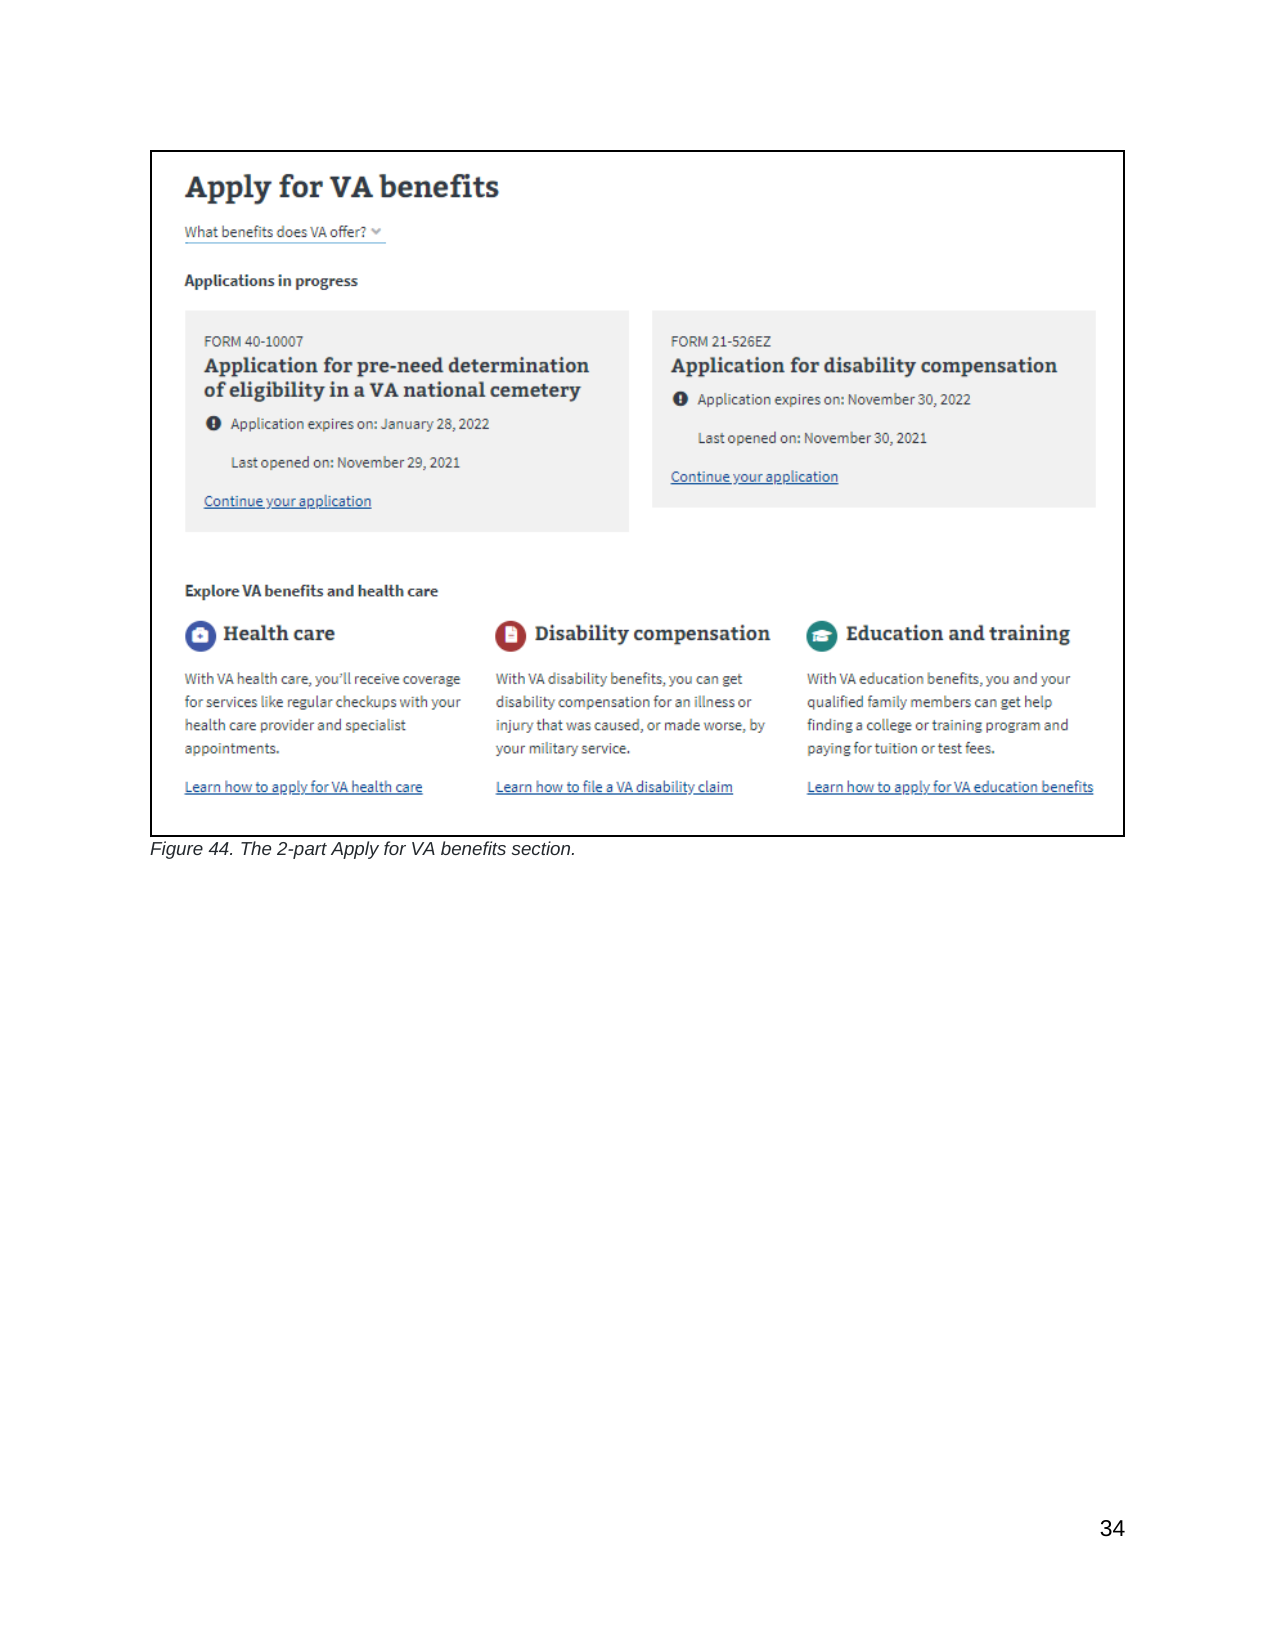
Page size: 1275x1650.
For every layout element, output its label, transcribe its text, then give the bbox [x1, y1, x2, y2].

picture [152, 152, 1123, 835]
text Figure 44. The 2-part Apply for VA benefits section. [150, 837, 1125, 859]
